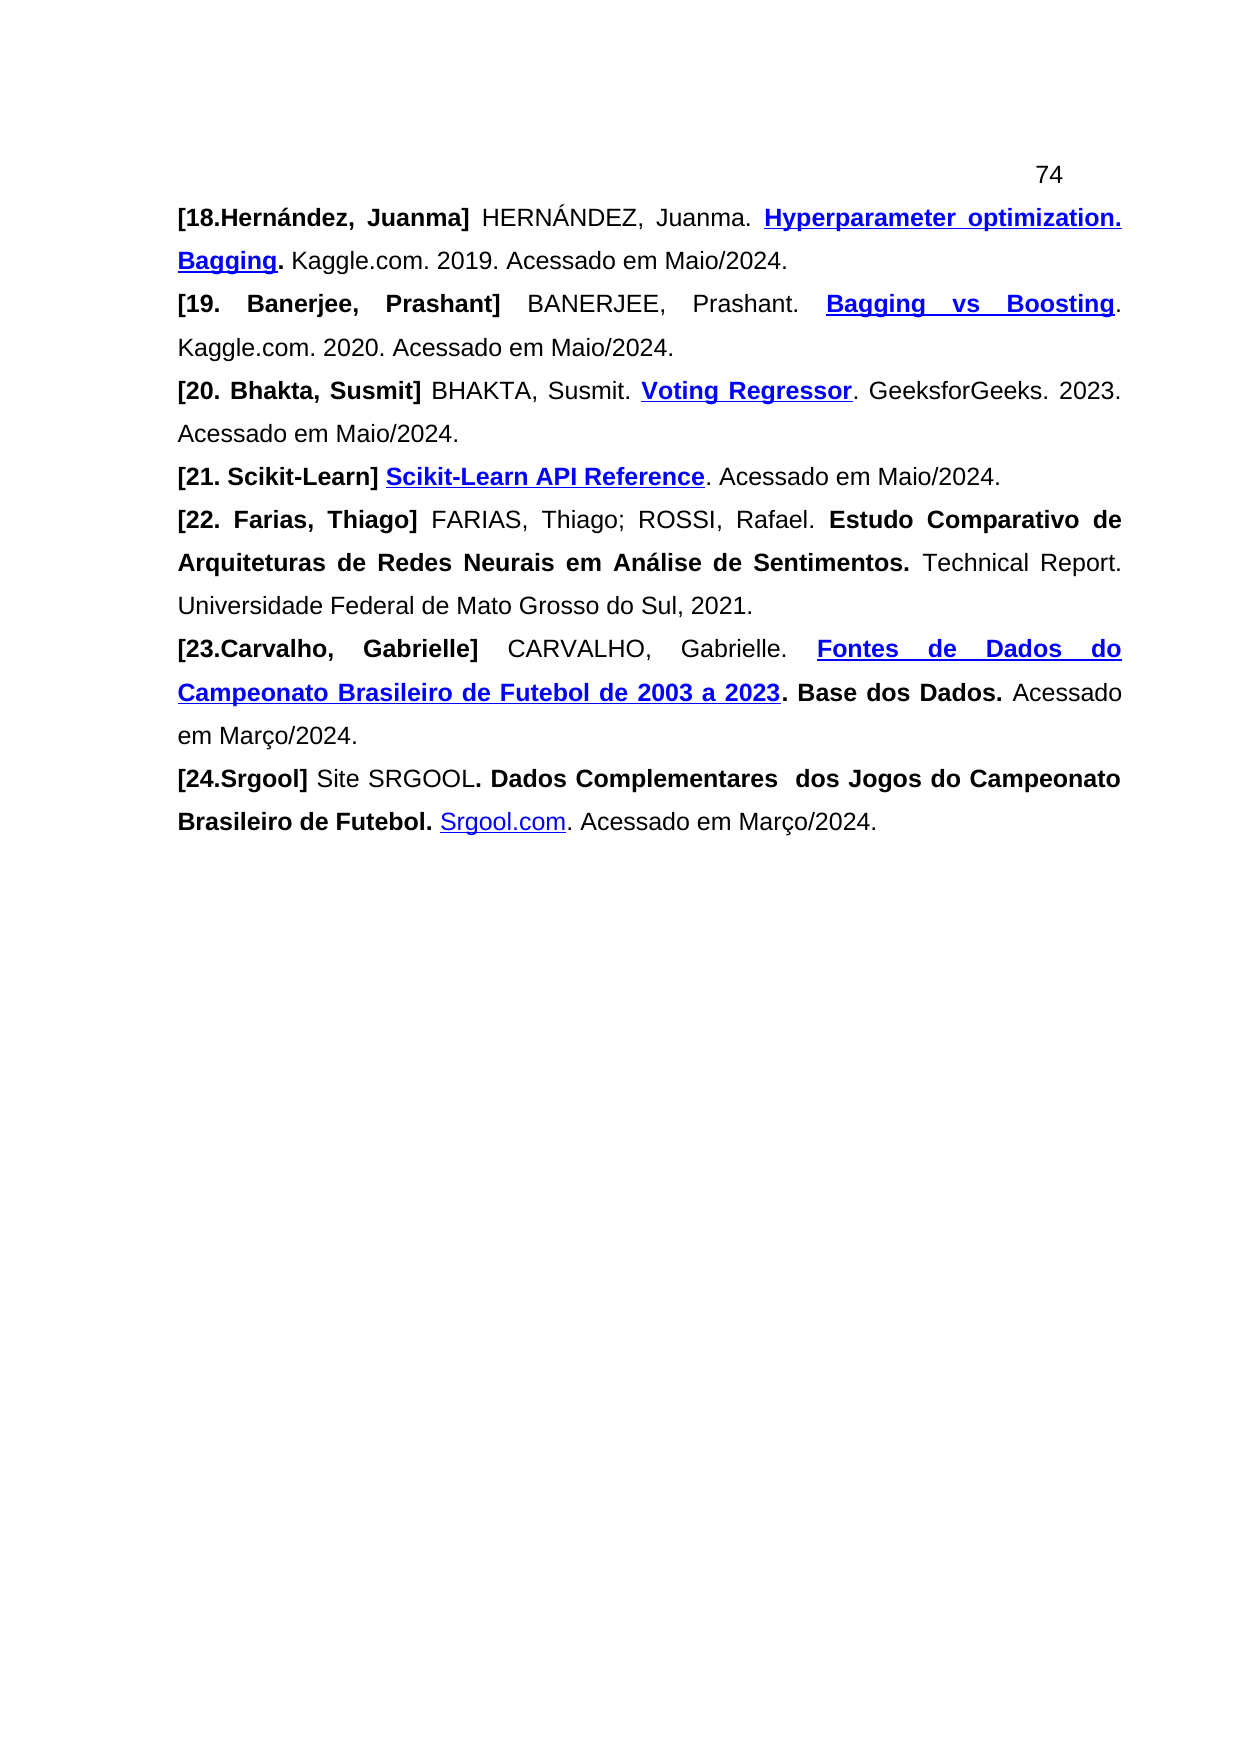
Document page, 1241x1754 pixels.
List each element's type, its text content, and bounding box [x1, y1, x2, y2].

text [23.Carvalho, Gabrielle] CARVALHO, Gabrielle. Fontes de Dados do Campeonato Brasileiro de Futebol de 2003 a 2023. Base dos Dados. Acessado em Março/2024. [177, 634, 1122, 749]
text [18.Hernández, Juanma] HERNÁNDEZ, Juanma. Hyperparameter optimization. Bagging. Kaggle.com. 2019. Acessado em Maio/2024. [177, 203, 1122, 275]
text [24.Srgool] Site SRGOOL. Dados Complementares dos Jogos do Campeonato Brasileiro de Futebol. Srgool.com. Acessado em Março/2024. [177, 764, 1122, 836]
text [21. Scikit-Learn] Scikit-Learn API Reference. Acessado em Maio/2024. [177, 462, 1122, 491]
text [20. Bhakta, Susmit] BHAKTA, Susmit. Voting Regressor. GeeksforGeeks. 2023. Acessado em Maio/2024. [177, 376, 1122, 447]
text [22. Farias, Thiago] FARIAS, Thiago; ROSSI, Rafael. Estudo Comparativo de Arquiteturas de Redes Neurais em Análise de Sentimentos. Technical Report. Universidade Federal de Mato Grosso do Sul, 2021. [177, 505, 1122, 620]
text [19. Banerjee, Prashant] BANERJEE, Prashant. Bagging vs Boosting. Kaggle.com. 2020. Acessado em Maio/2024. [177, 289, 1122, 361]
